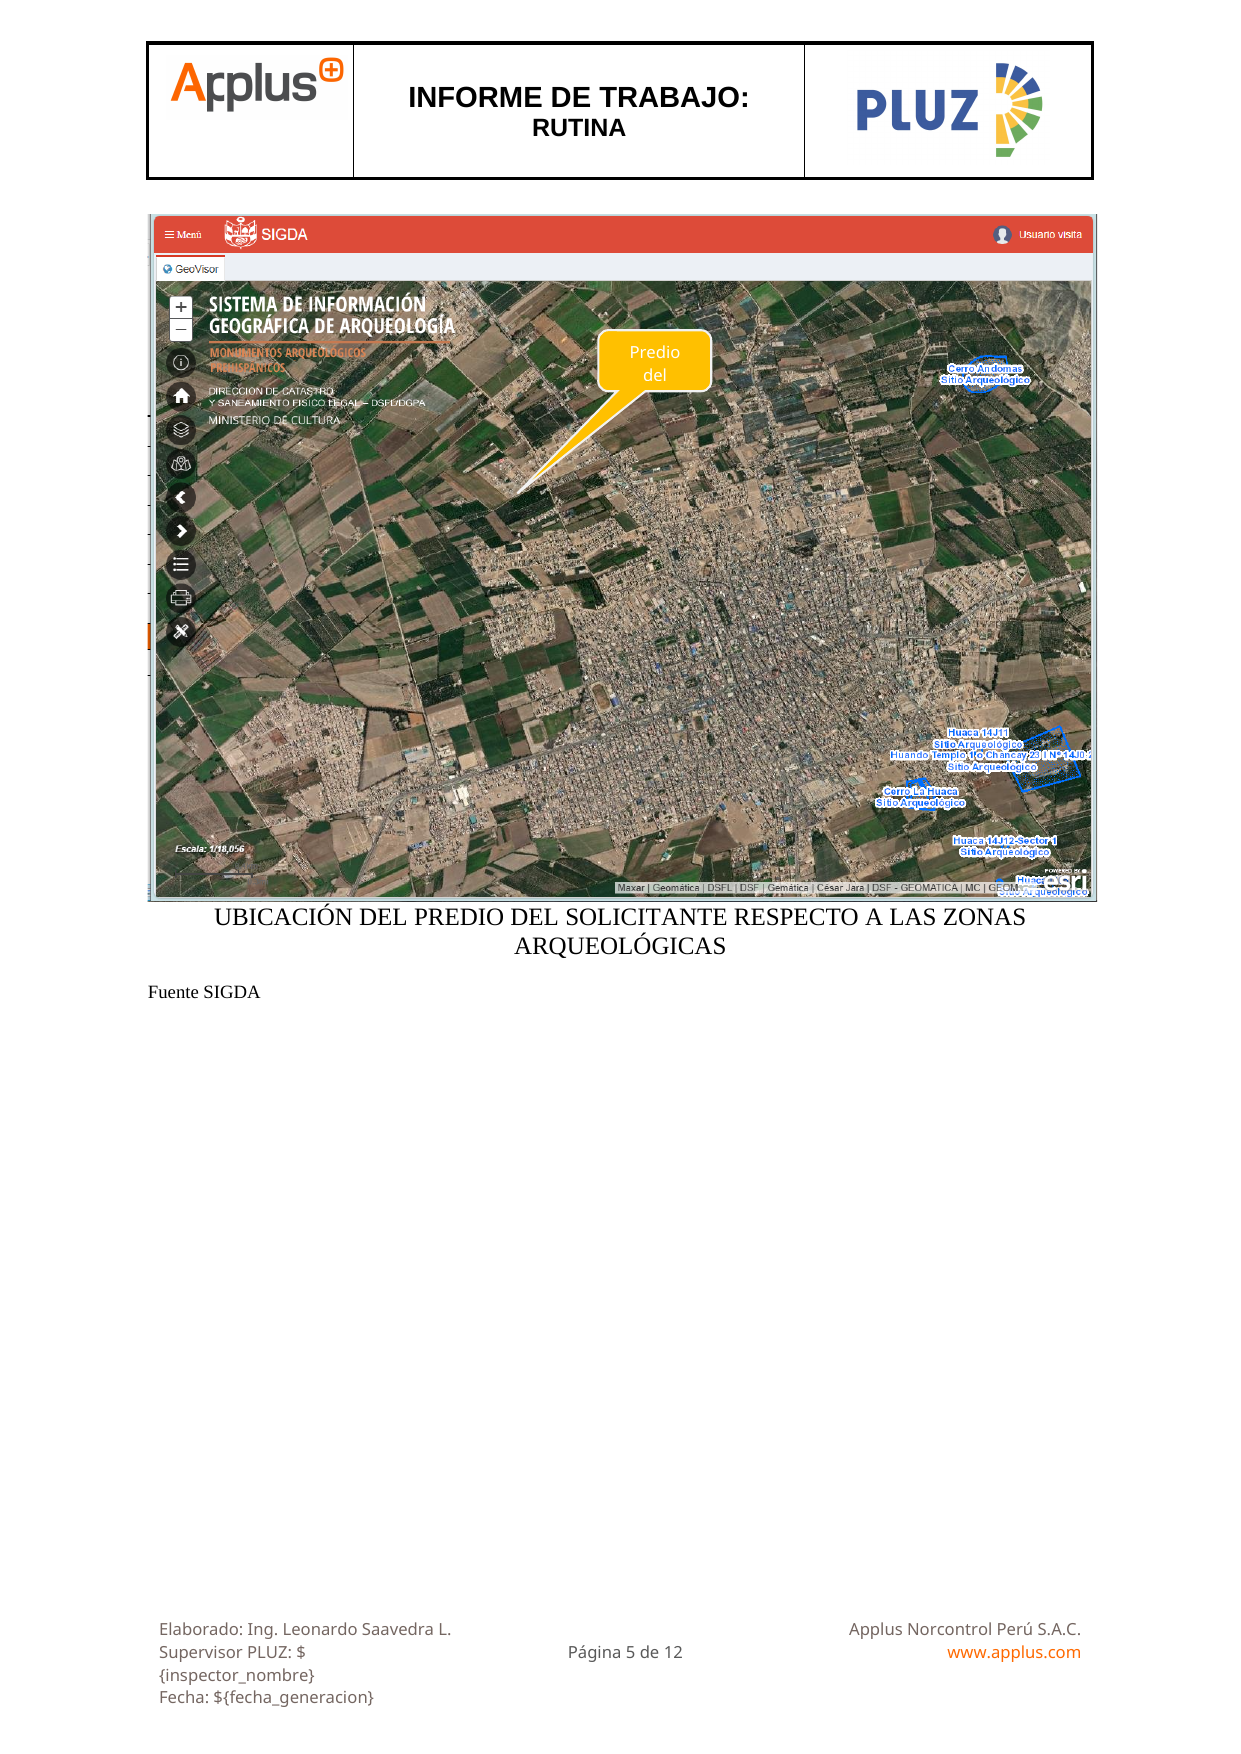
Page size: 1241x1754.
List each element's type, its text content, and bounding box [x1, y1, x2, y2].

picture [147, 214, 1098, 902]
text Fuente SIGDA [148, 981, 1092, 1003]
picture [847, 50, 1050, 165]
text UBICACIÓN DEL PREDIO DEL SOLICITANTE RESPECTO A LAS ZONAS ARQUEOLÓGICAS [148, 902, 1092, 959]
picture [165, 55, 348, 120]
